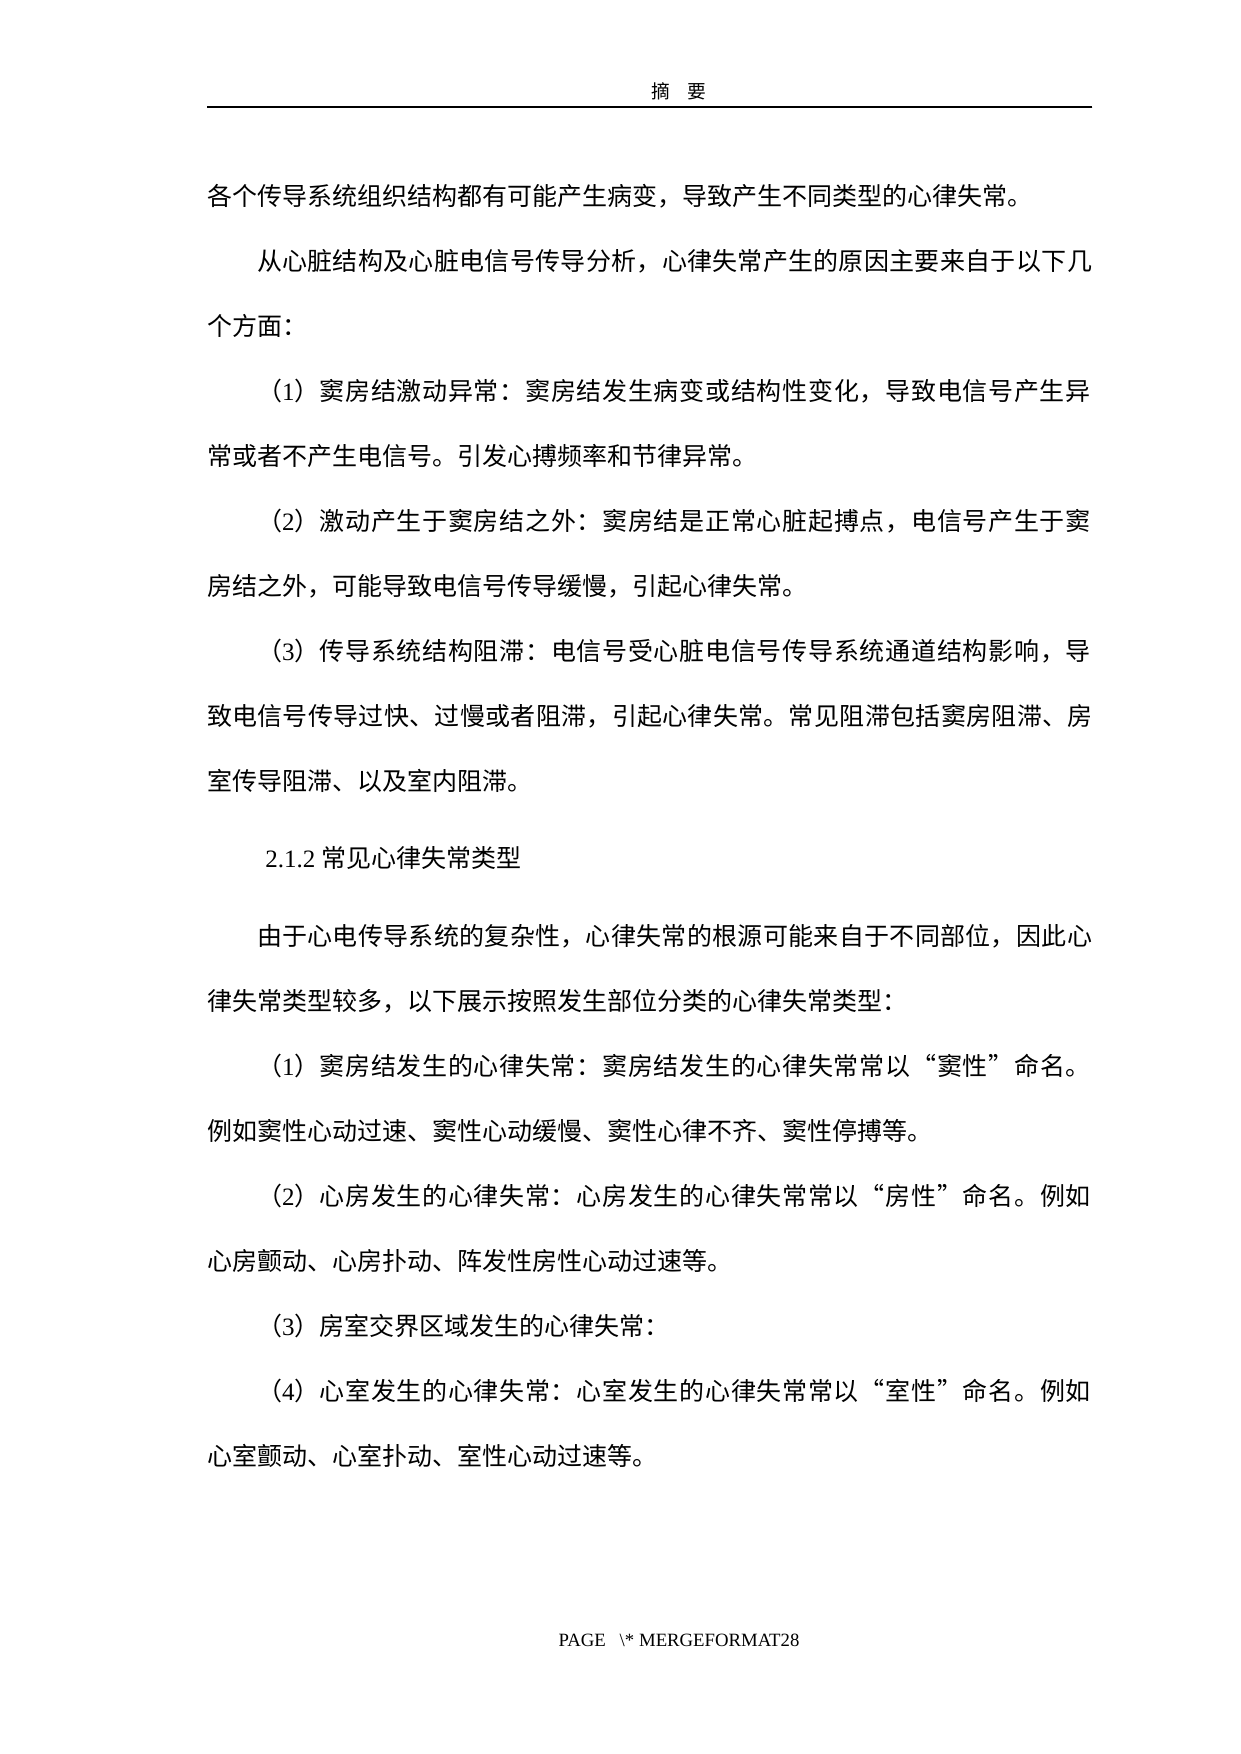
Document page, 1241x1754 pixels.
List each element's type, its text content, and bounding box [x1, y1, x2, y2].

subtitle 2.1.2 常见心律失常类型 [207, 824, 1092, 889]
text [207, 162, 1092, 227]
list 心室发生的心律失常：心室发生的心律失常常以“室性”命名。例如心室颤动、心室扑动、室性心动过速等。 [207, 1357, 1092, 1487]
list 窦房结激动异常：窦房结发生病变或结构性变化，导致电信号产生异常或者不产生电信号。引发心搏频率和节律异常。 [207, 357, 1092, 487]
text 从心脏结构及心脏电信号传导分析，心律失常产生的原因主要来自于以下几个方面： [207, 227, 1092, 357]
list 窦房结发生的心律失常：窦房结发生的心律失常常以“窦性”命名。例如窦性心动过速、窦性心动缓慢、窦性心律不齐、窦性停搏等。 [207, 1032, 1092, 1162]
list 激动产生于窦房结之外：窦房结是正常心脏起搏点，电信号产生于窦房结之外，可能导致电信号传导缓慢，引起心律失常。 [207, 487, 1092, 617]
list 传导系统结构阻滞：电信号受心脏电信号传导系统通道结构影响，导致电信号传导过快、过慢或者阻滞，引起心律失常。常见阻滞包括窦房阻滞、房室传导阻滞、以及室内阻滞。 [207, 617, 1092, 812]
list 房室交界区域发生的心律失常： [207, 1292, 1092, 1357]
text 由于心电传导系统的复杂性，心律失常的根源可能来自于不同部位，因此心律失常类型较多，以下展示按照发生部位分类的心律失常类型： [207, 902, 1092, 1032]
list 心房发生的心律失常：心房发生的心律失常常以“房性”命名。例如心房颤动、心房扑动、阵发性房性心动过速等。 [207, 1162, 1092, 1292]
